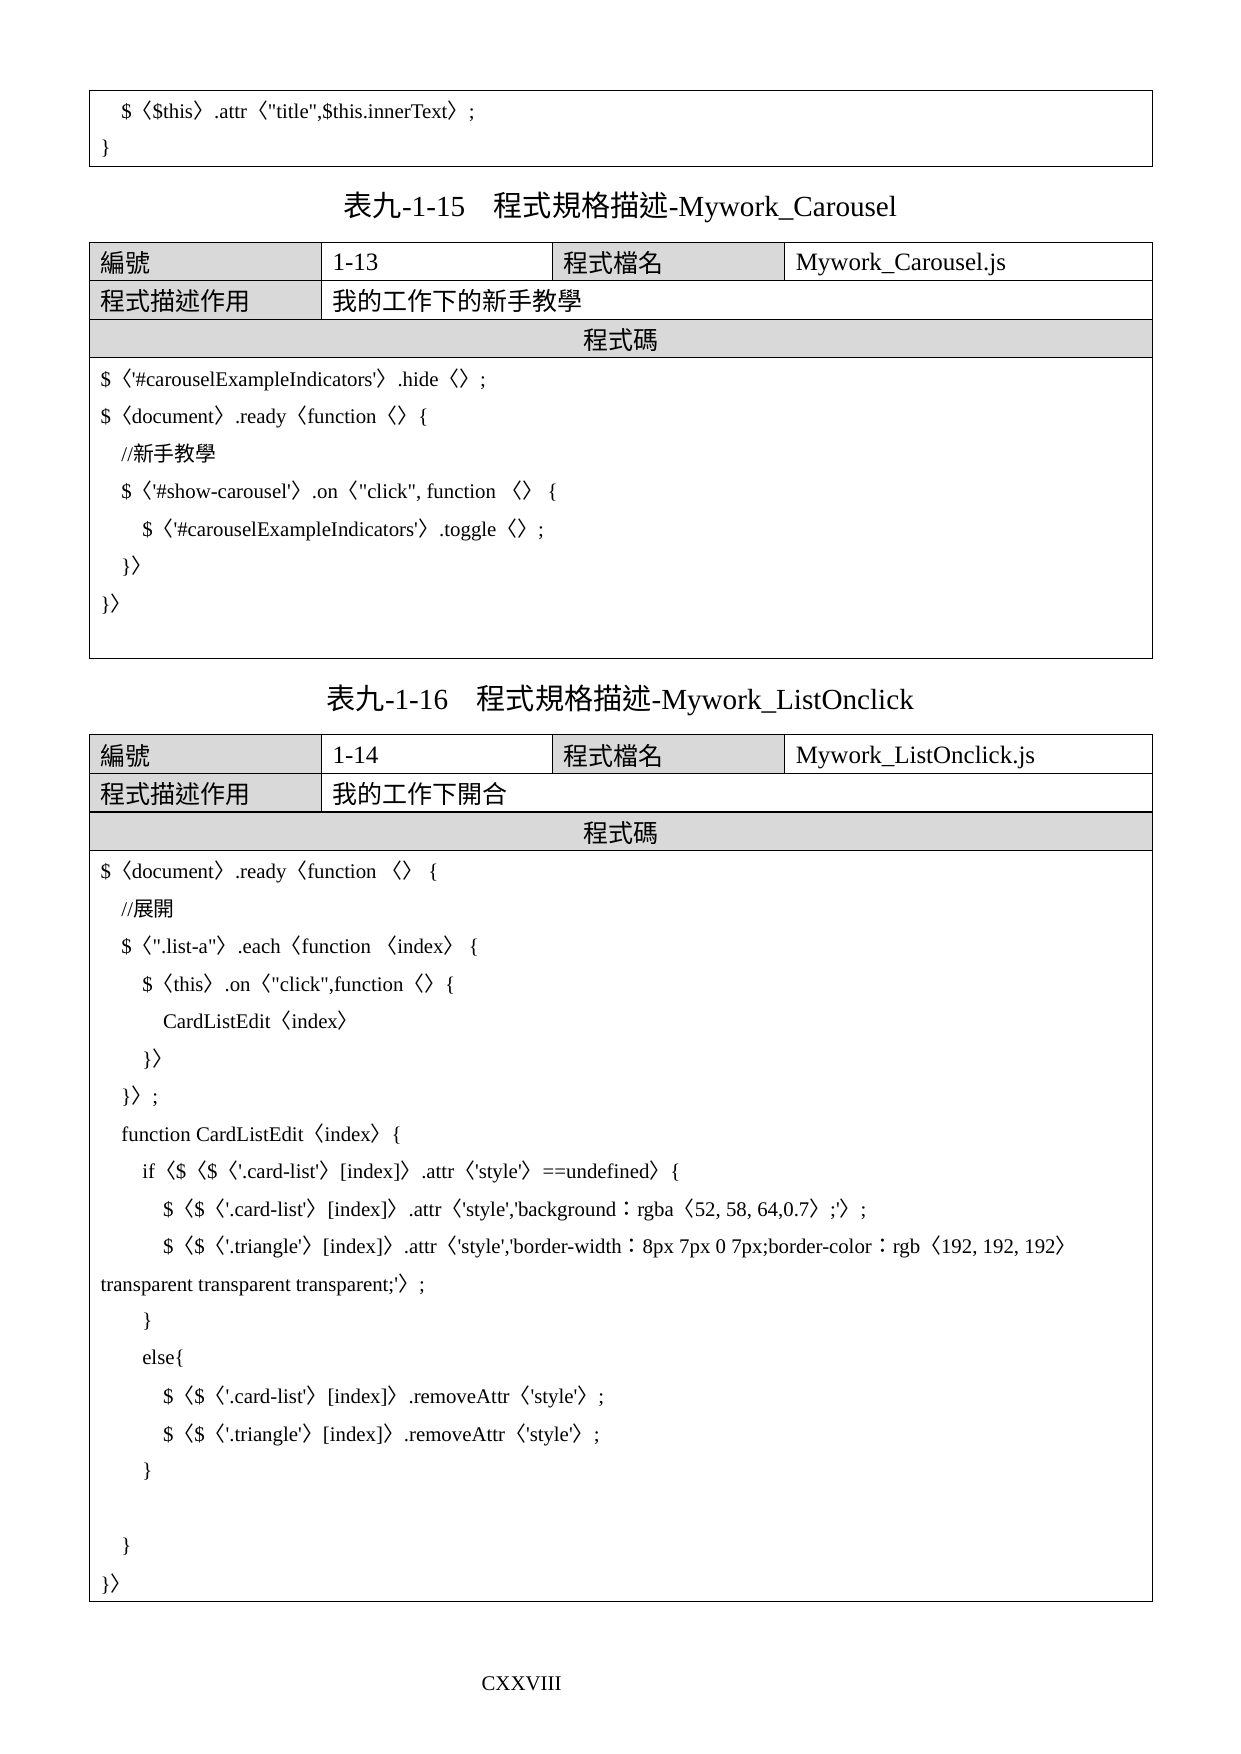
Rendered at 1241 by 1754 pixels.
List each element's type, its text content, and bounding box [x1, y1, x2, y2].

table_cell 我的工作下的新手教學 [322, 281, 1152, 319]
table_cell $〈document〉.ready〈function 〈〉 { //展開 $〈".list-a"〉.each〈function 〈index〉 { $〈this〉.on〈"click",function〈〉{ CardListEdit〈index〉 }〉 }〉; function CardListEdit〈index〉{ if〈$〈$〈'.card-list'〉[index]〉.attr〈'style'〉==undefined〉{ $〈$〈'.card-list'〉[index]〉.attr〈'style','background：rgba〈52, 58, 64,0.7〉;'〉; $〈$〈'.triangle'〉[index]〉.attr〈'style','border-width：8px 7px 0 7px;border-color：rgb〈192, 192, 192〉 transparent transparent transparent;'〉; } else{ $〈$〈'.card-list'〉[index]〉.removeAttr〈'style'〉; $〈$〈'.triangle'〉[index]〉.removeAttr〈'style'〉; } } }〉 [90, 851, 1152, 1601]
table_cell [90, 91, 1152, 166]
table_header 1-14 [322, 735, 552, 773]
table_cell 程式描述作用 [90, 774, 321, 811]
text 程式規格描述-Mywork_ListOnclick [89, 659, 1152, 734]
table_header 1-13 [322, 243, 552, 280]
table_cell 程式碼 [90, 320, 1152, 357]
table_header Mywork_Carousel.js [785, 243, 1152, 280]
table_header 程式檔名 [553, 243, 784, 280]
table_header Mywork_ListOnclick.js [785, 735, 1152, 773]
table_header 編號 [90, 735, 321, 773]
table_cell 程式描述作用 [90, 281, 321, 319]
table_cell 我的工作下開合 [322, 774, 1152, 811]
table_header 程式檔名 [553, 735, 784, 773]
table_cell $〈'#carouselExampleIndicators'〉.hide〈〉; $〈document〉.ready〈function〈〉{ //新手教學 $〈'#show-carousel'〉.on〈"click", function 〈〉 { $〈'#carouselExampleIndicators'〉.toggle〈〉; }〉 }〉 [90, 358, 1152, 658]
text 程式規格描述-Mywork_Carousel [89, 167, 1152, 242]
table_cell 程式碼 [90, 813, 1152, 850]
table_header 編號 [90, 243, 321, 280]
